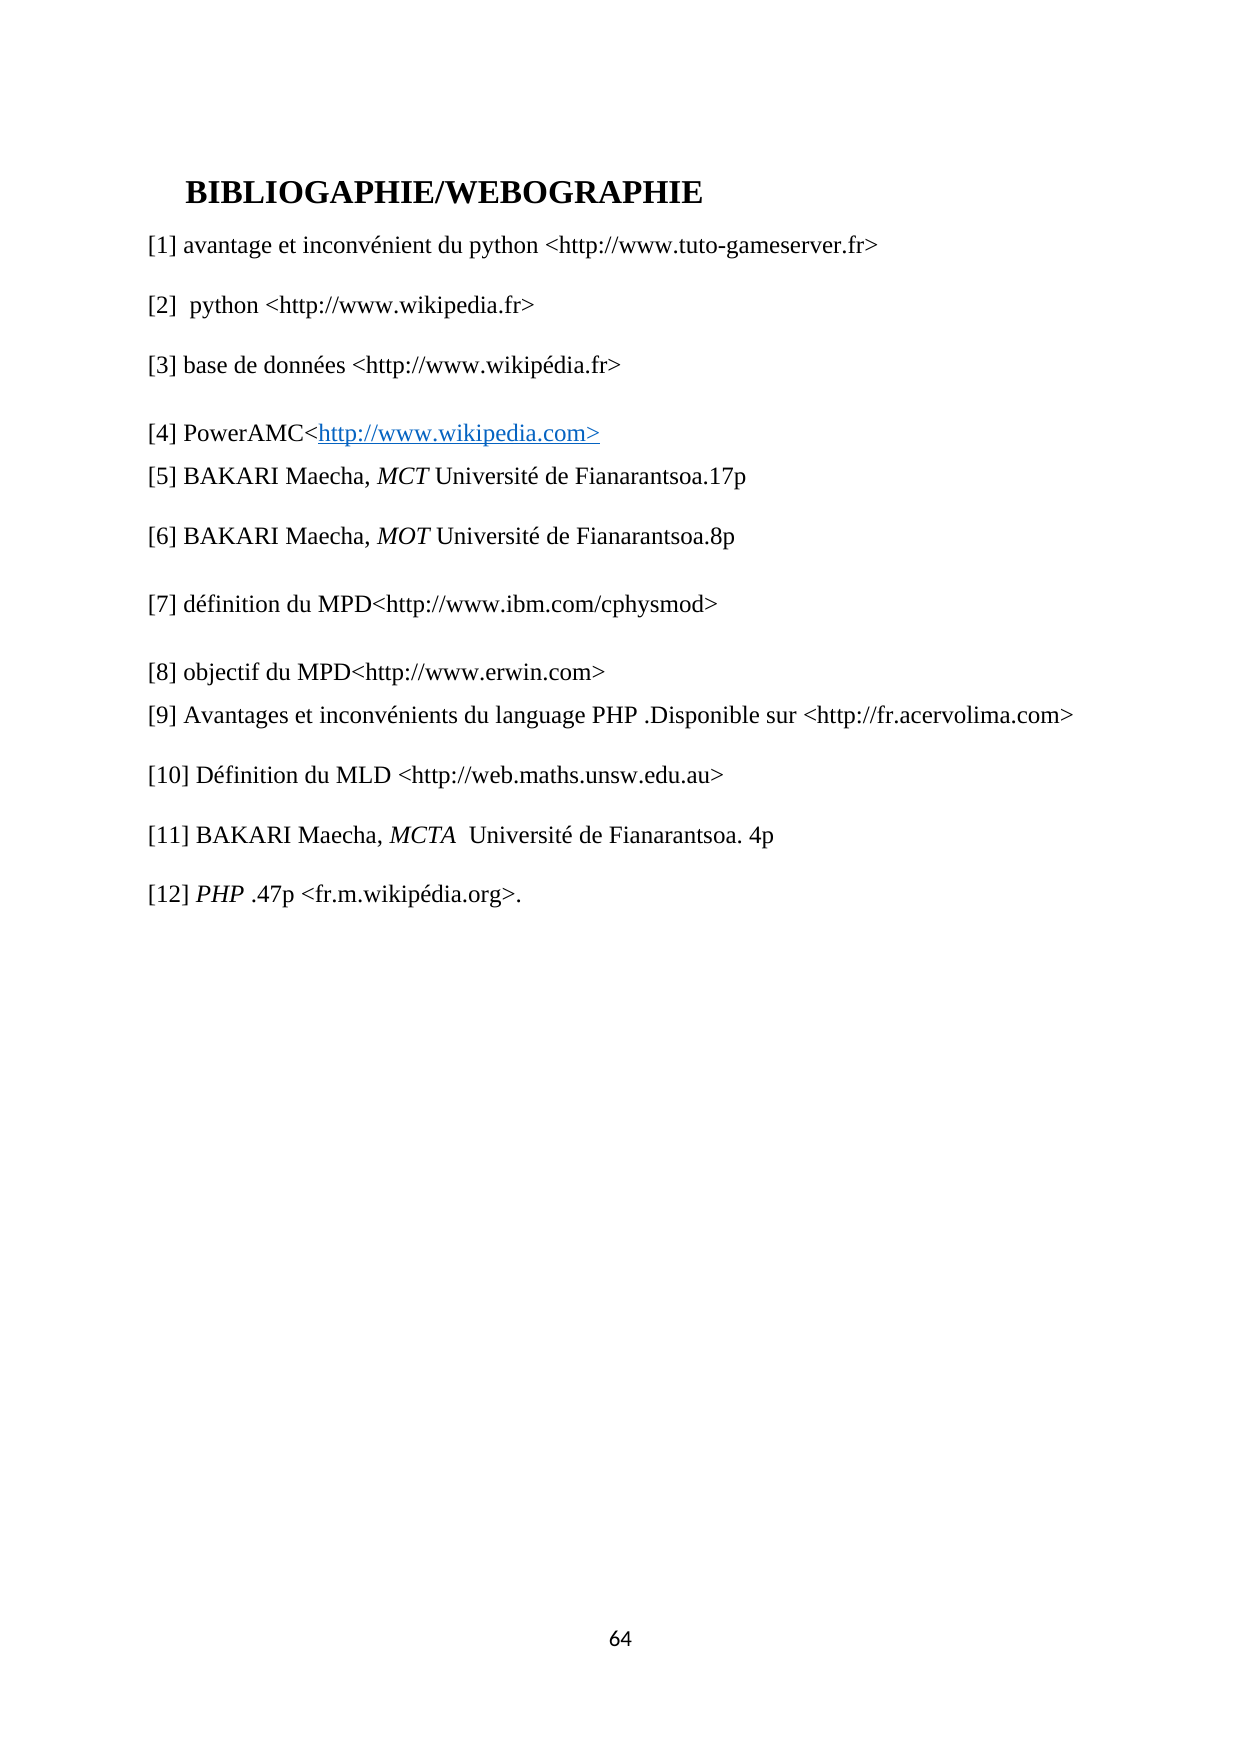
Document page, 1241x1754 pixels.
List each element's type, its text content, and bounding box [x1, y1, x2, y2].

text [9] Avantages et inconvénients du language PHP .Disponible sur <http://fr.acervolima.com> [148, 700, 1092, 729]
text [12] PHP .47p <fr.m.wikipédia.org>. [148, 879, 1092, 908]
text [4] PowerAMC<http://www.wikipedia.com> [148, 418, 1078, 447]
text [11] BAKARI Maecha, MCTA Université de Fianarantsoa. 4p [148, 820, 1092, 848]
subtitle BIBLIOGAPHIE/WEBOGRAPHIE [185, 173, 1092, 211]
text [8] objectif du MPD<http://www.erwin.com> [148, 657, 1078, 686]
text [1] avantage et inconvénient du python <http://www.tuto-gameserver.fr> [148, 230, 1092, 259]
text [3] base de données <http://www.wikipédia.fr> [148, 350, 1092, 378]
text [10] Définition du MLD <http://web.maths.unsw.edu.au> [148, 760, 1092, 789]
text [2] python <http://www.wikipedia.fr> [148, 290, 1092, 319]
text [6] BAKARI Maecha, MOT Université de Fianarantsoa.8p [148, 521, 1092, 549]
text [5] BAKARI Maecha, MCT Université de Fianarantsoa.17p [148, 461, 1092, 490]
text [7] définition du MPD<http://www.ibm.com/cphysmod> [148, 589, 1078, 618]
